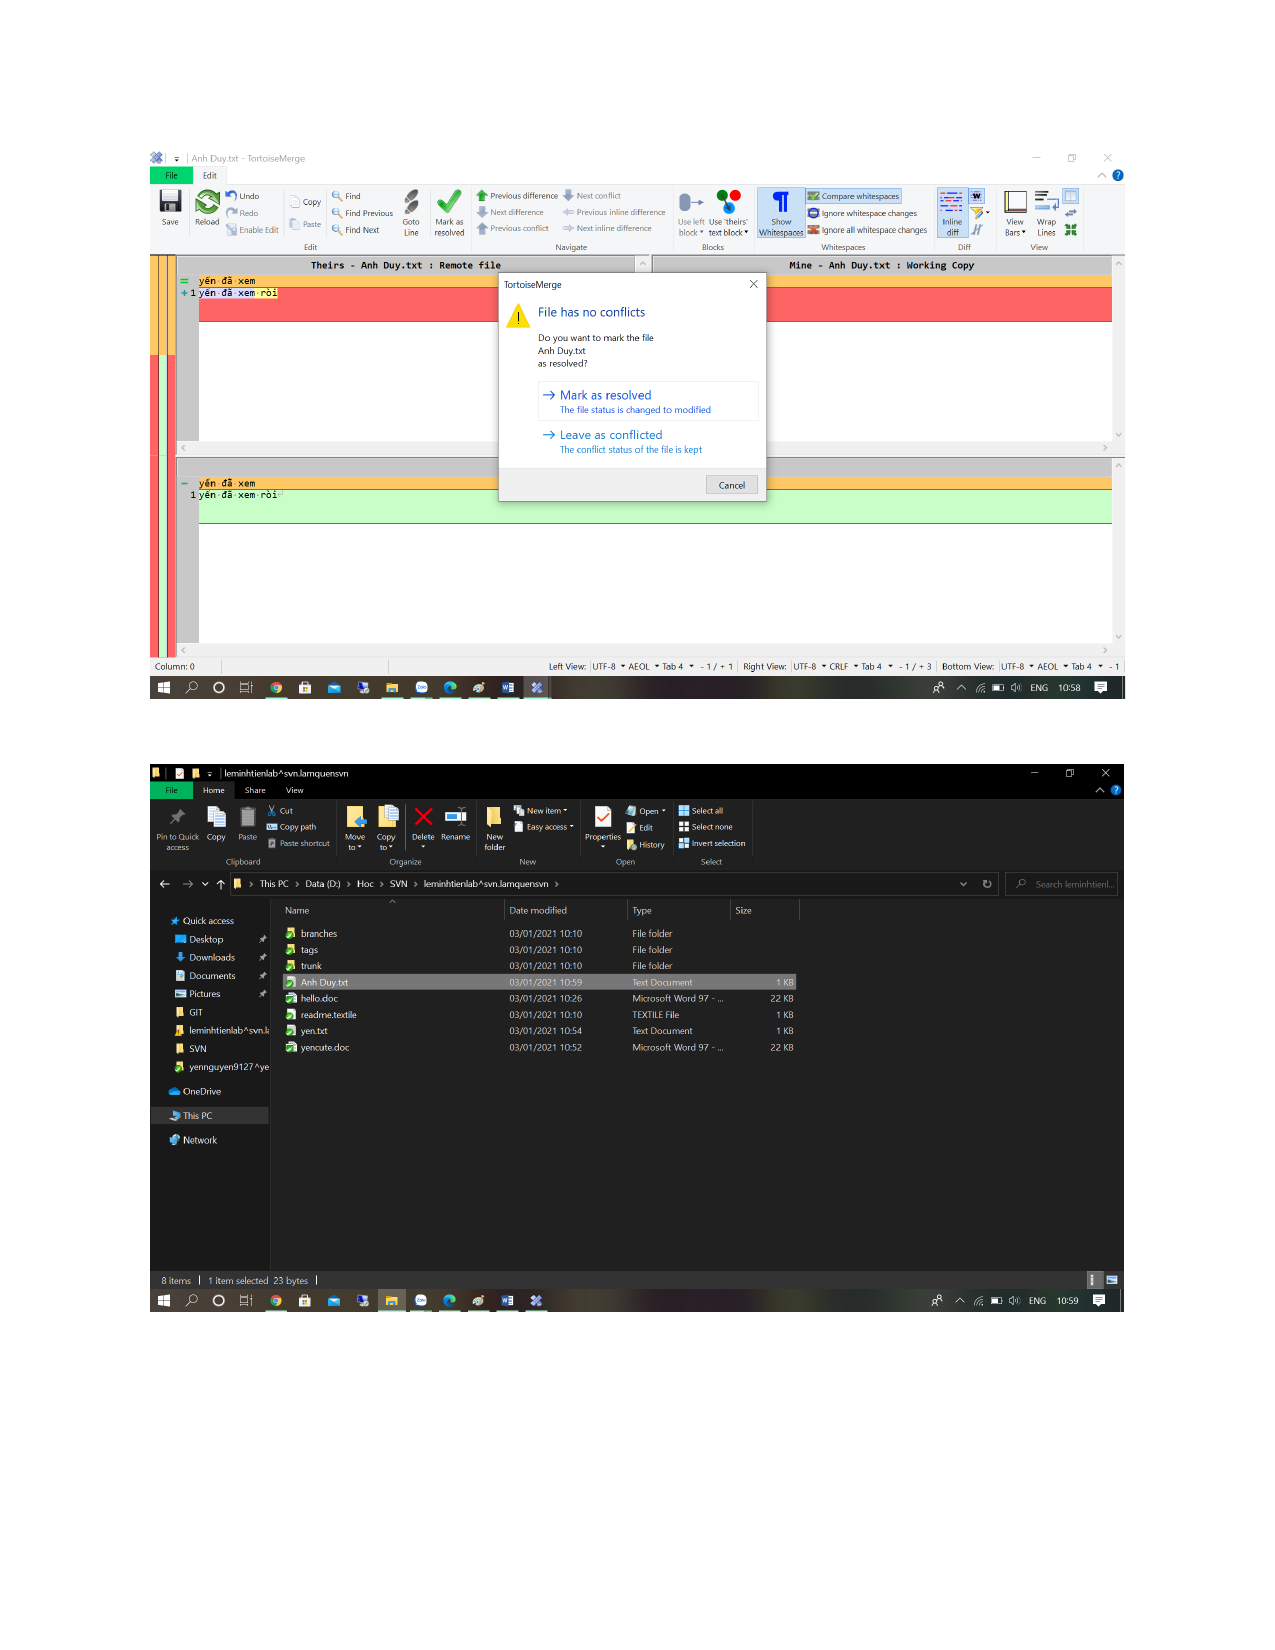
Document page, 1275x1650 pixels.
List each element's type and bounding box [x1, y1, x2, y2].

picture [150, 150, 1125, 699]
picture [150, 764, 1124, 1312]
